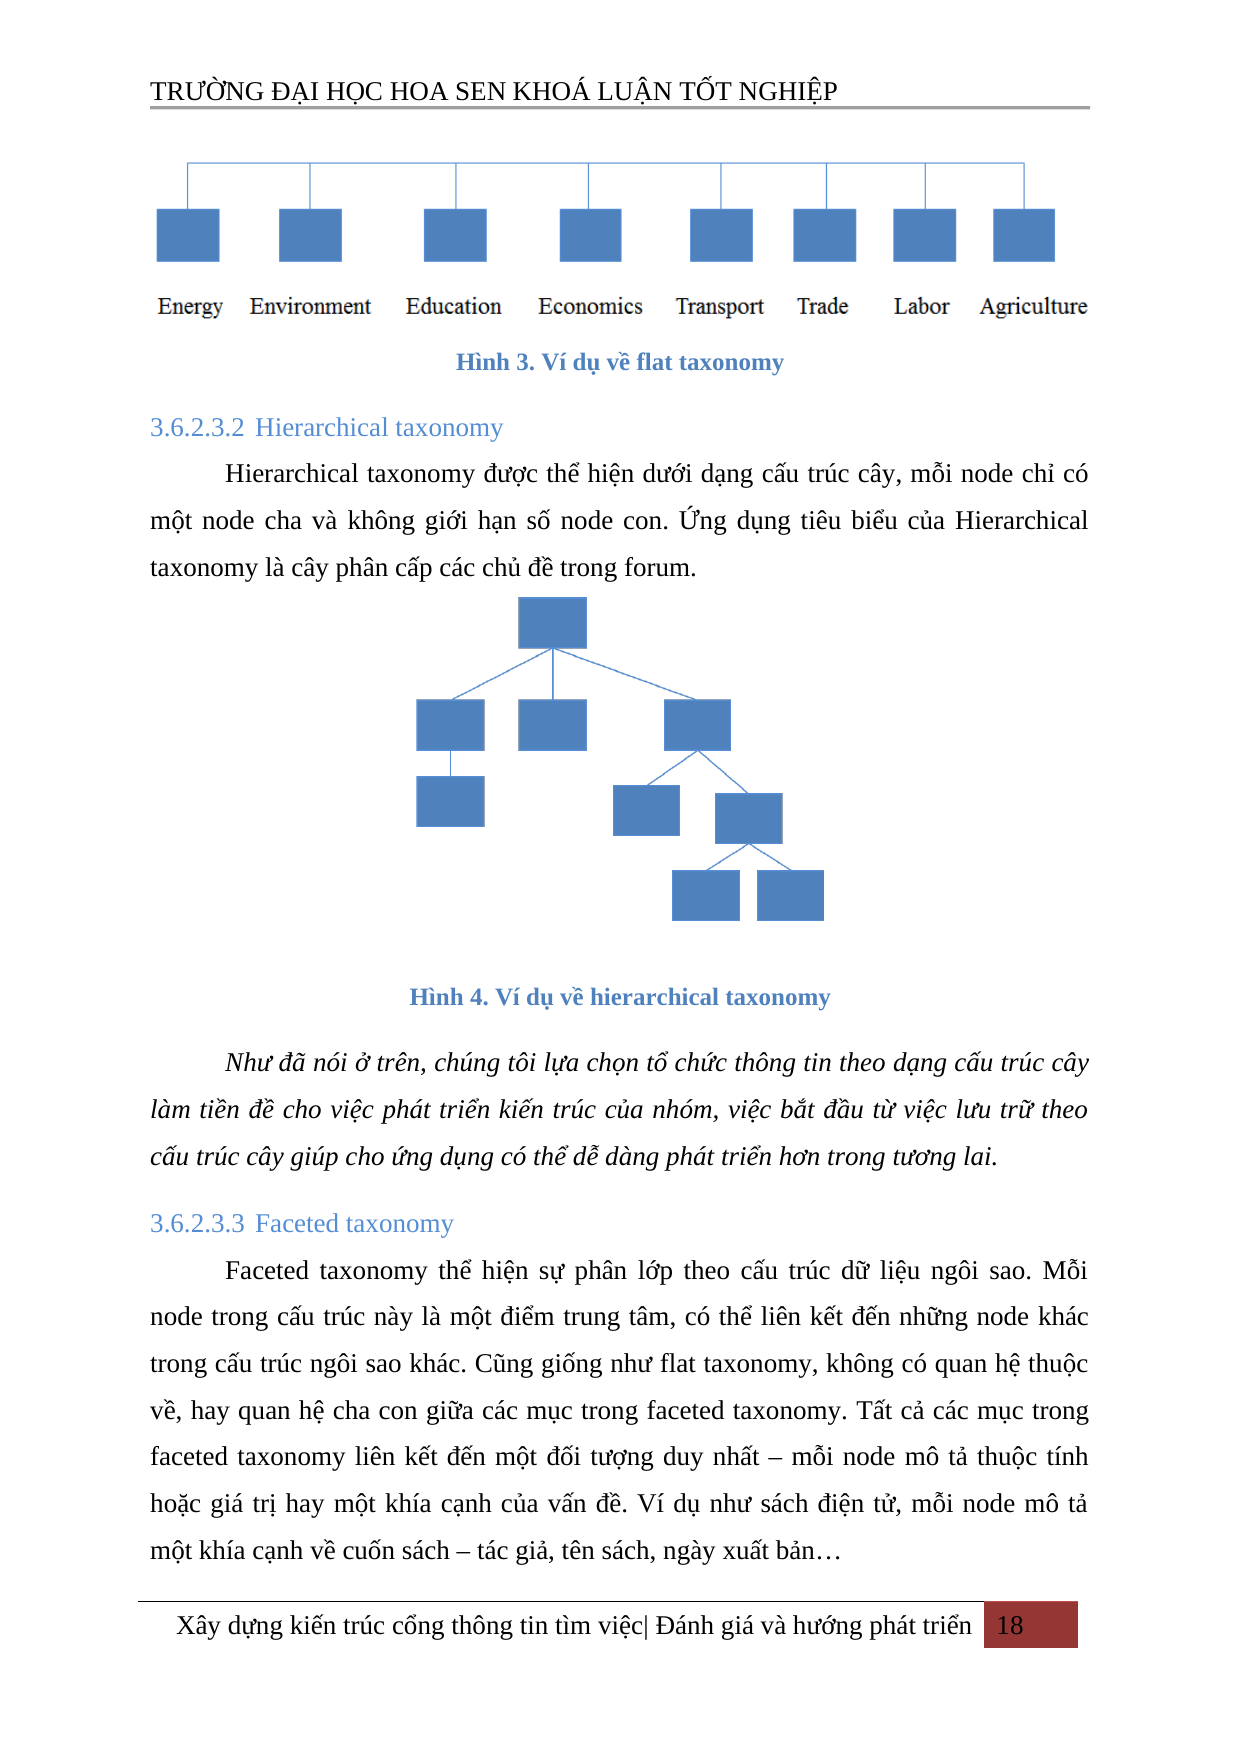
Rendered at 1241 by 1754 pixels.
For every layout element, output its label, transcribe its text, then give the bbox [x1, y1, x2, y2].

text Hierarchical taxonomy được thể hiện dưới dạng cấu trúc cây, mỗi node chỉ có một node cha và không giới hạn số node con. Ứng dụng tiêu biểu của Hierarchical taxonomy là cây phân cấp các chủ đề trong forum. [150, 457, 1090, 582]
subtitle Hierarchical taxonomy [150, 411, 1090, 442]
text Faceted taxonomy thể hiện sự phân lớp theo cấu trúc dữ liệu ngôi sao. Mỗi node trong cấu trúc này là một điểm trung tâm, có thể liên kết đến những node khác trong cấu trúc ngôi sao khác. Cũng giống như flat taxonomy, không có quan hệ thuộc về, hay quan hệ cha con giữa các mục trong faceted taxonomy. Tất cả các mục trong faceted taxonomy liên kết đến một đối tượng duy nhất – mỗi node mô tả thuộc tính hoặc giá trị hay một khía cạnh của vấn đề. Ví dụ như sách điện tử, mỗi node mô tả một khía cạnh về cuốn sách – tác giả, tên sách, ngày xuất bản… [150, 1254, 1090, 1565]
picture [416, 597, 824, 921]
text Hình 4. Ví dụ về hierarchical taxonomy [150, 982, 1090, 1011]
text Như đã nói ở trên, chúng tôi lựa chọn tổ chức thông tin theo dạng cấu trúc cây làm tiền đề cho việc phát triển kiến trúc của nhóm, việc bắt đầu từ việc lưu trữ theo cấu trúc cây giúp cho ứng dụng có thể dễ dàng phát triển hơn trong tương lai. [150, 1046, 1090, 1171]
subtitle Faceted taxonomy [150, 1207, 1090, 1238]
text Hình 3. Ví dụ về flat taxonomy [150, 347, 1090, 376]
picture [150, 150, 1091, 332]
